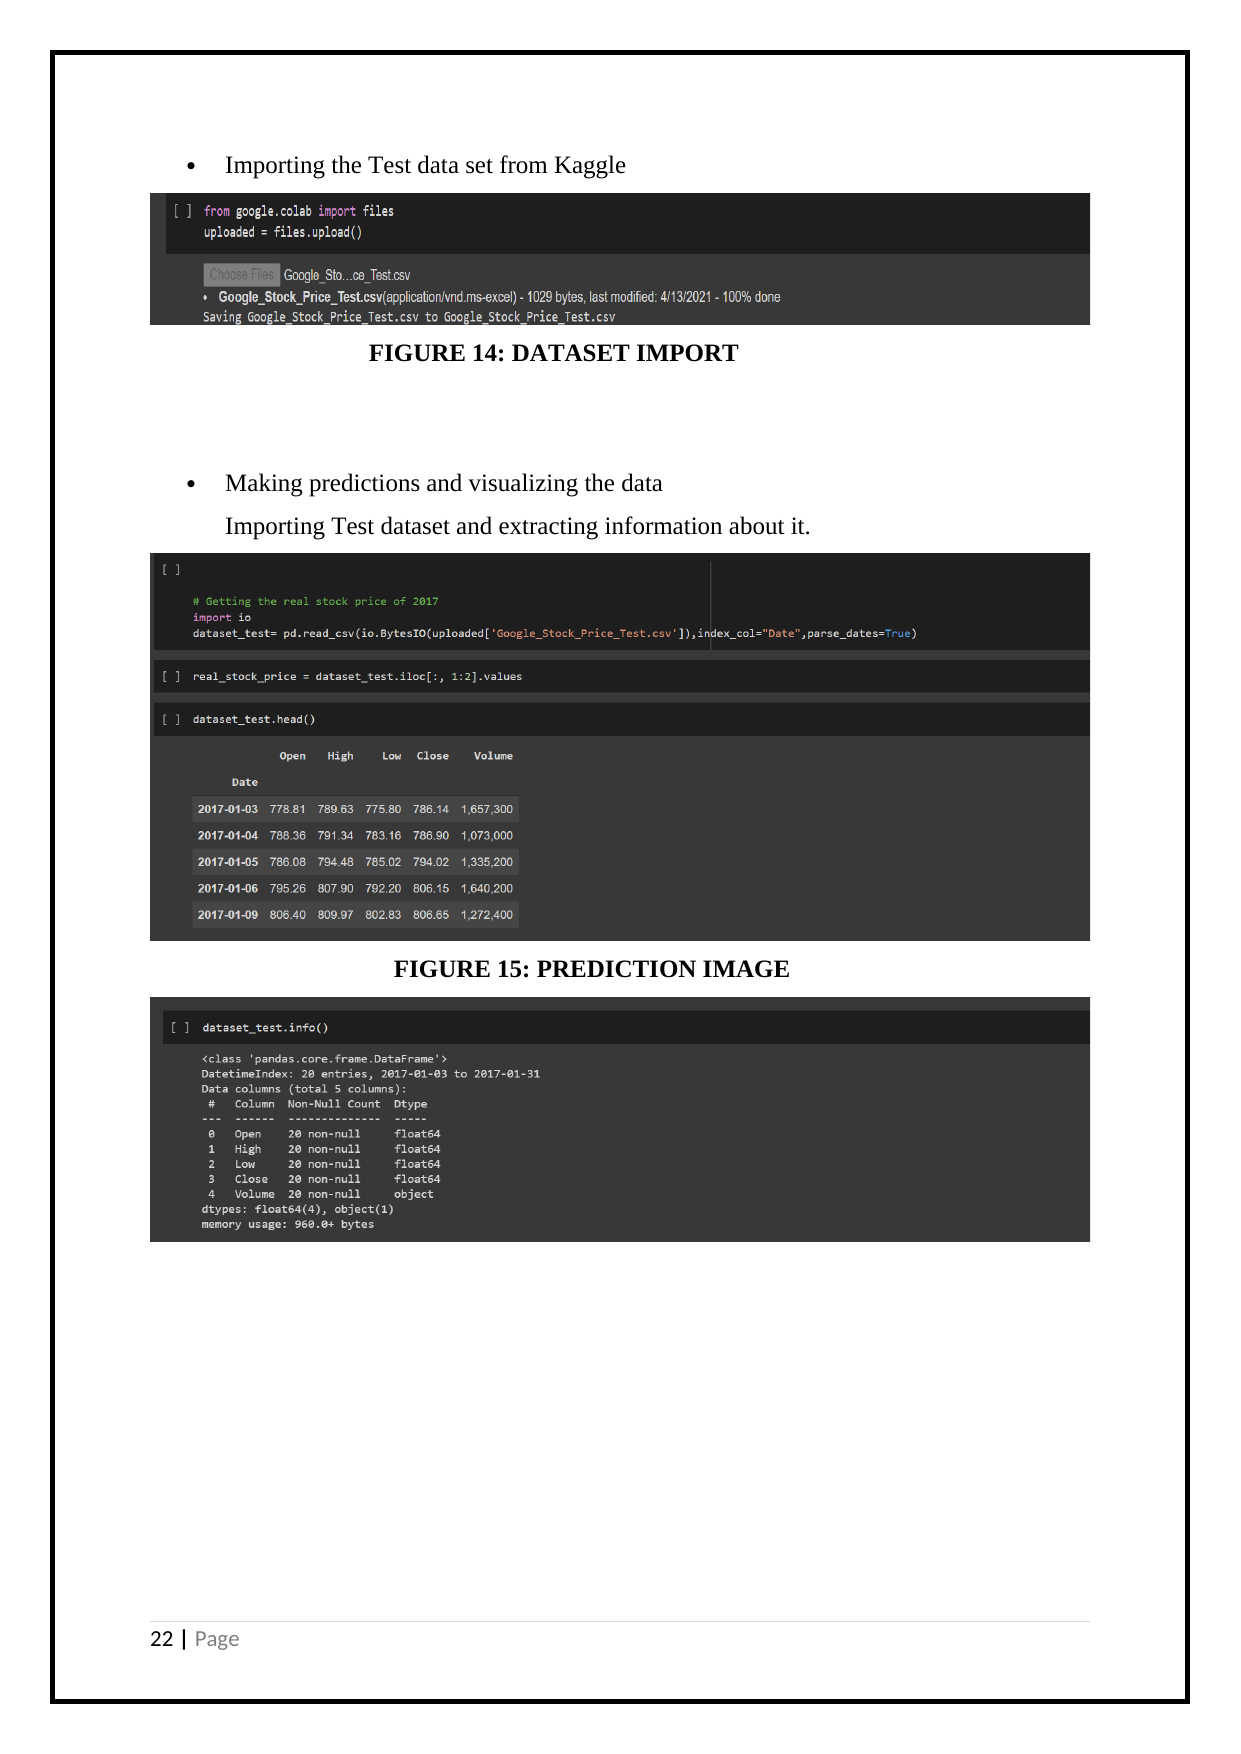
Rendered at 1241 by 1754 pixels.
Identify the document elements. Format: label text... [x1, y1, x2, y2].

picture [150, 997, 1091, 1242]
list FIGURE 14: DATASET IMPORT [187, 338, 1090, 367]
list Making predictions and visualizing the data [187, 468, 1090, 496]
picture [150, 553, 1091, 941]
list Importing the Test data set from Kaggle [187, 150, 1090, 179]
list FIGURE 15: PREDICTION IMAGE [187, 954, 1090, 983]
picture [150, 193, 1091, 325]
list Importing Test dataset and extracting information about it. [225, 511, 1090, 539]
